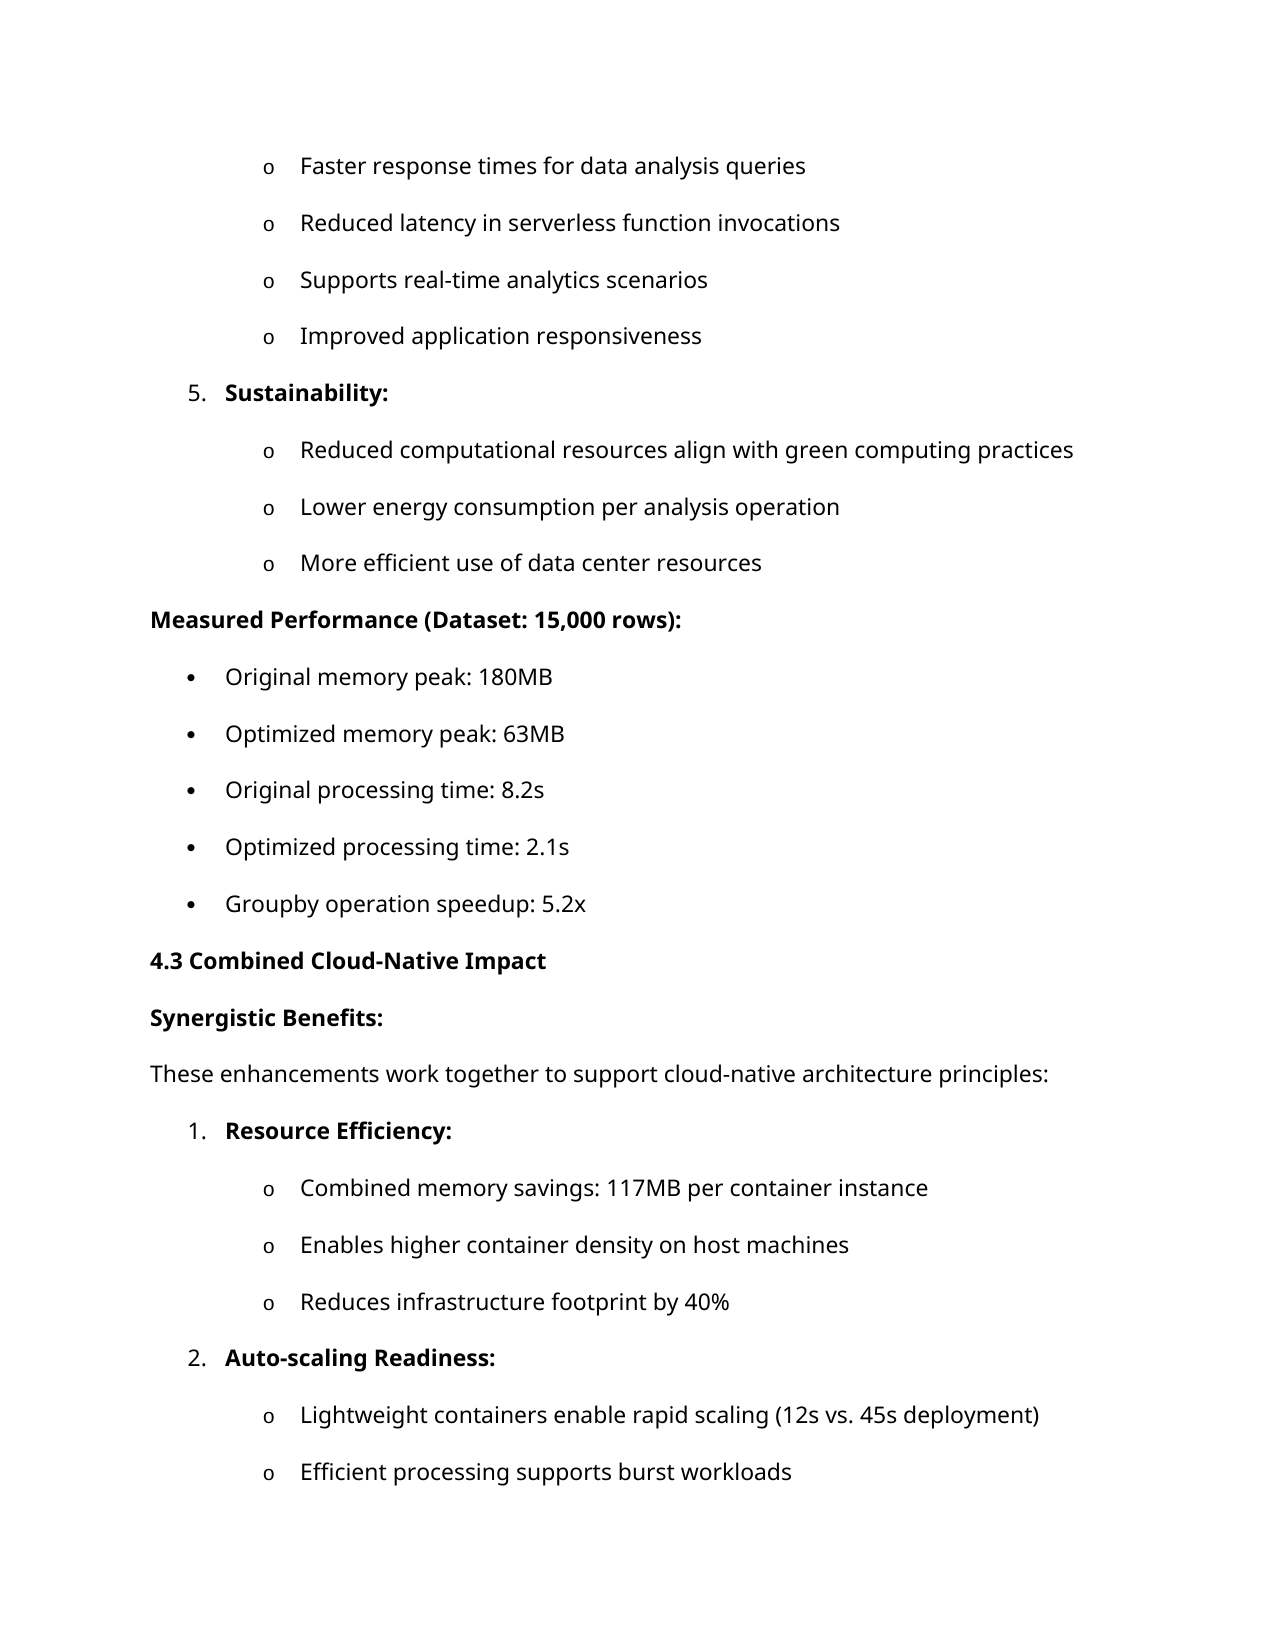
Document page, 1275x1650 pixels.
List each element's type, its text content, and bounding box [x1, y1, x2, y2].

text 4.3 Combined Cloud-Native Impact [150, 945, 1125, 976]
list More efficient use of data center resources [262, 547, 1125, 579]
list Optimized memory peak: 63MB [187, 718, 1125, 749]
list Original memory peak: 180MB [187, 661, 1125, 692]
list Efficient processing supports burst workloads [262, 1456, 1125, 1487]
list Groupby operation speedup: 5.2x [187, 888, 1125, 919]
list Lightweight containers enable rapid scaling (12s vs. 45s deployment) [262, 1399, 1125, 1430]
list Original processing time: 8.2s [187, 774, 1125, 806]
text These enhancements work together to support cloud-native architecture principles: [150, 1058, 1125, 1089]
list Improved application responsiveness [262, 320, 1125, 352]
list Combined memory savings: 117MB per container instance [262, 1172, 1125, 1203]
list Enables higher container density on host machines [262, 1229, 1125, 1260]
list Reduced computational resources align with green computing practices [262, 434, 1125, 465]
list Auto-scaling Readiness: [187, 1342, 1125, 1373]
text Measured Performance (Dataset: 15,000 rows): [150, 604, 1125, 635]
list Supports real-time analytics scenarios [262, 263, 1125, 295]
list Resource Efficiency: [187, 1115, 1125, 1146]
list Faster response times for data analysis queries [262, 150, 1125, 181]
list Reduced latency in serverless function invocations [262, 207, 1125, 238]
list Reduces infrastructure footprint by 40% [262, 1285, 1125, 1317]
list Optimized processing time: 2.1s [187, 831, 1125, 862]
list Sustainability: [187, 377, 1125, 408]
list Lower energy consumption per analysis operation [262, 491, 1125, 522]
text Synergistic Benefits: [150, 1002, 1125, 1033]
